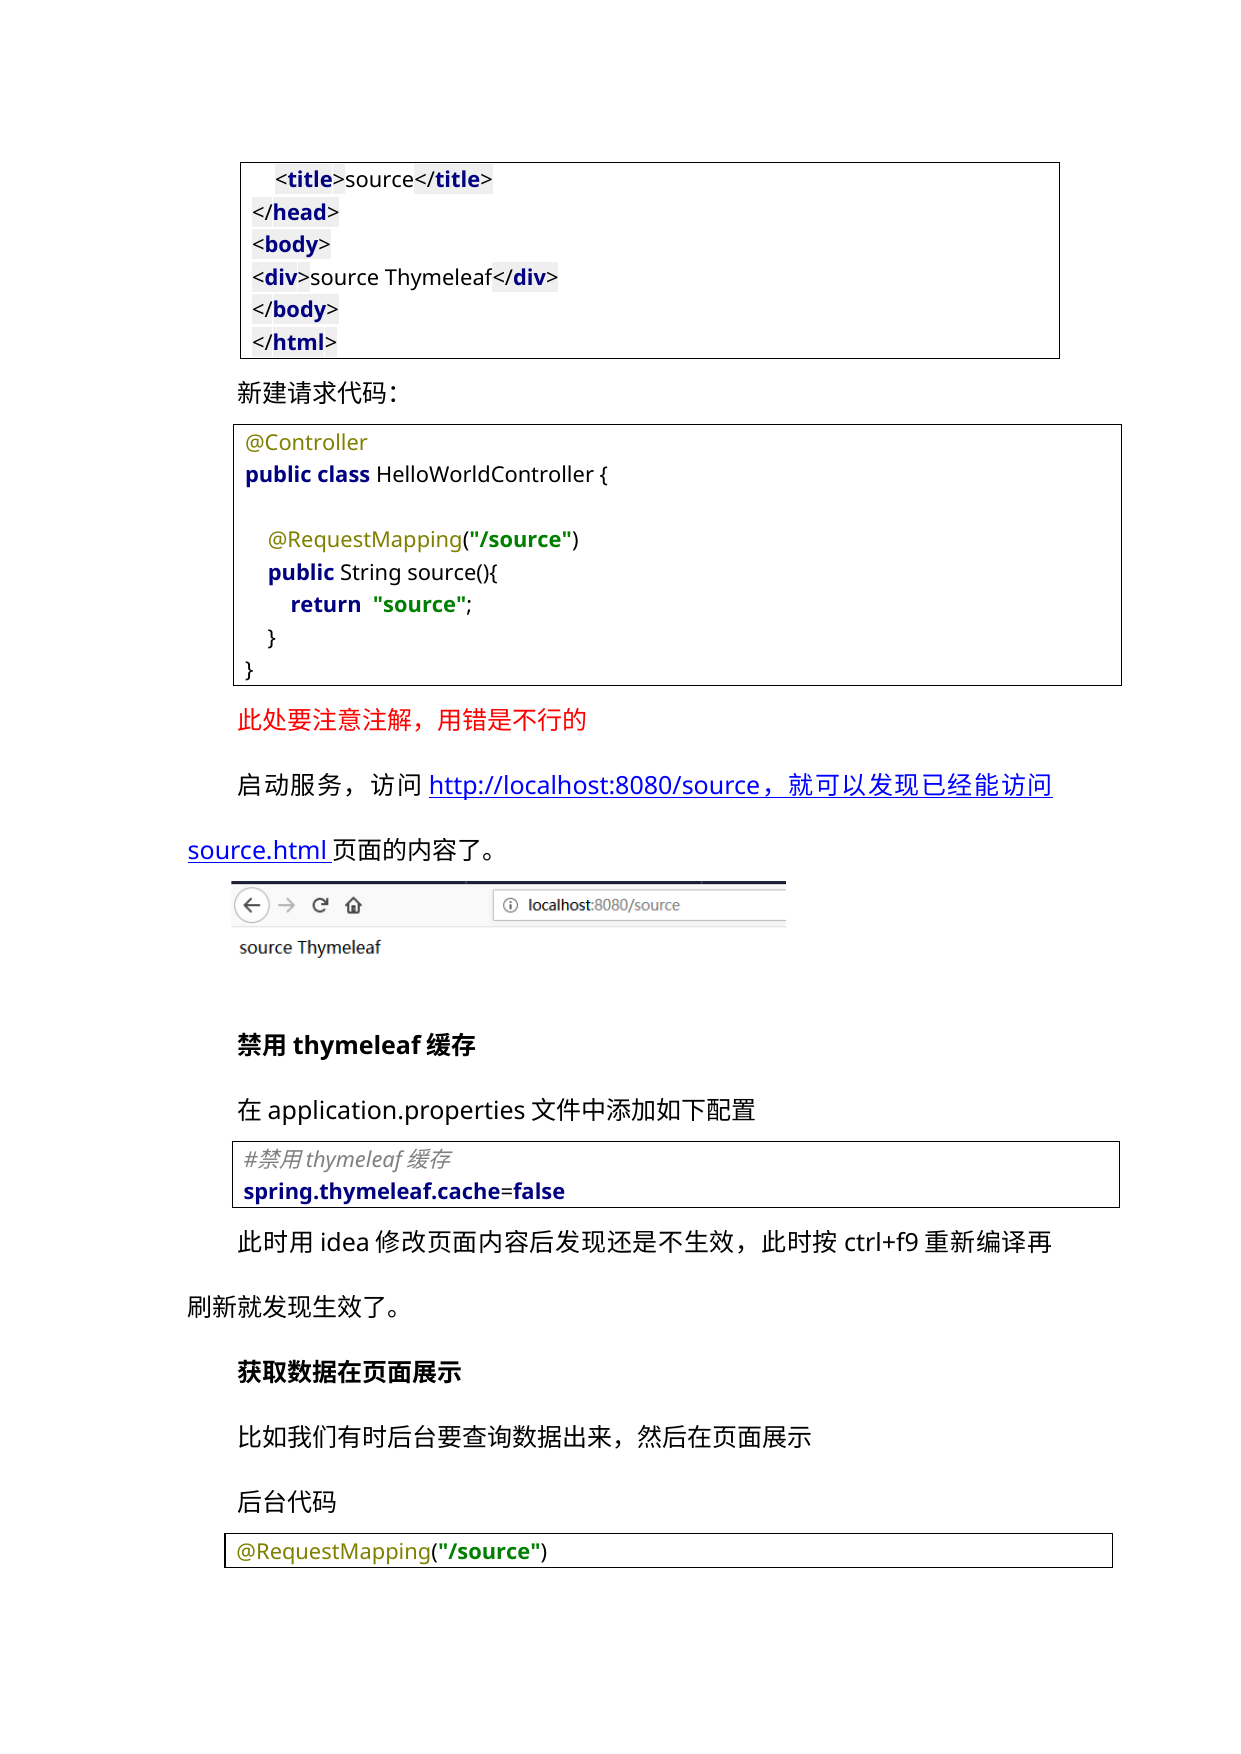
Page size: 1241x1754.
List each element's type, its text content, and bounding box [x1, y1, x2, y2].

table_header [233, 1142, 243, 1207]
text 后台代码 [187, 1468, 1053, 1533]
text 启动服务，访问http://localhost:8080/source，就可以发现已经能访问source.html页面的内容了。 [187, 751, 1053, 881]
text 此处要注意注解，用错是不行的 [187, 686, 1053, 751]
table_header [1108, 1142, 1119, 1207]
text 获取数据在页面展示 [187, 1338, 1053, 1403]
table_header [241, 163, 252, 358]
text 此时用idea修改页面内容后发现还是不生效，此时按ctrl+f9重新编译再刷新就发现生效了。 [187, 1208, 1053, 1338]
text 新建请求代码： [187, 359, 1053, 424]
picture [231, 881, 786, 1001]
text 禁用thymeleaf缓存 [187, 1011, 1053, 1076]
text 在application.properties文件中添加如下配置 [187, 1076, 1053, 1141]
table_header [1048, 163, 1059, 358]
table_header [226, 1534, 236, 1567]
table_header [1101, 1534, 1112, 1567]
text 比如我们有时后台要查询数据出来，然后在页面展示 [187, 1403, 1053, 1468]
